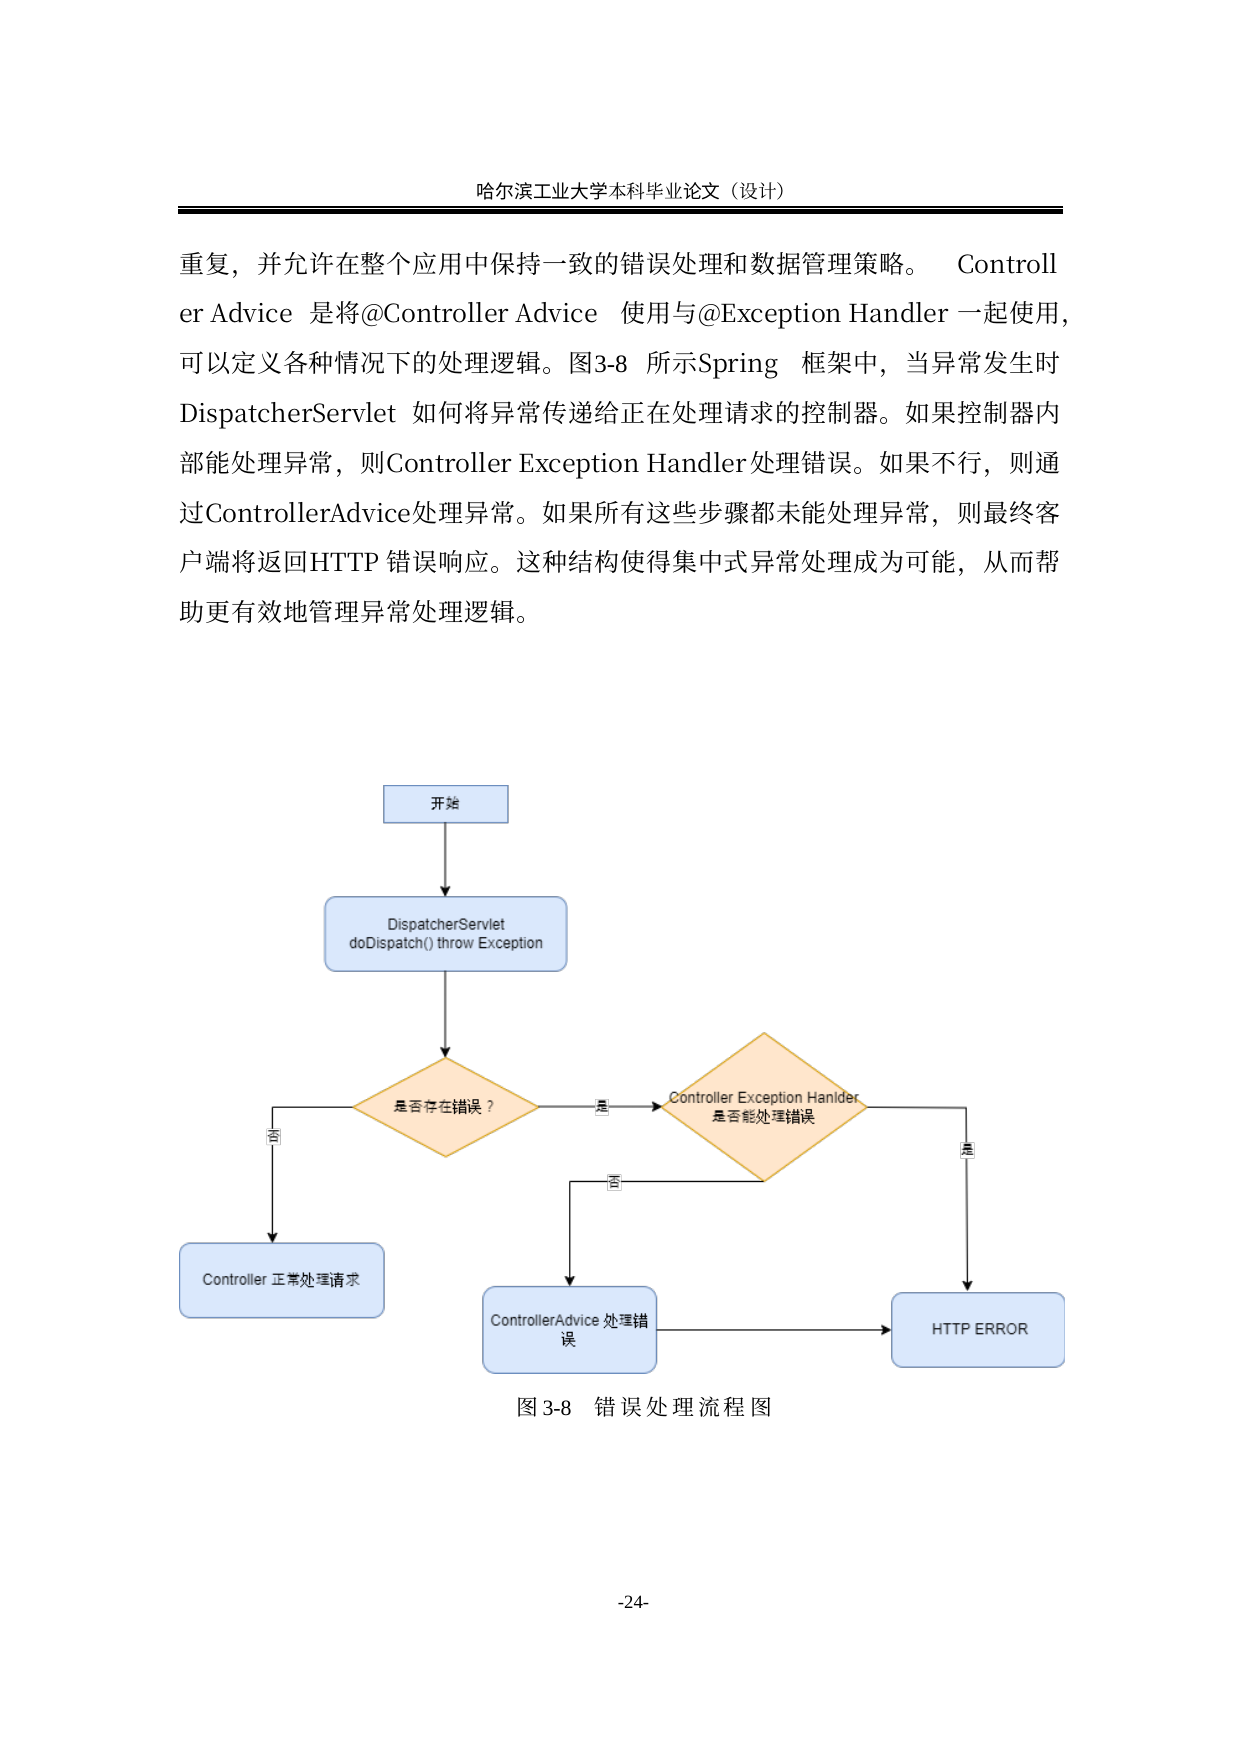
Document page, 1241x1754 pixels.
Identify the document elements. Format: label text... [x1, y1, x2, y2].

picture [179, 785, 1065, 1374]
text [179, 242, 1061, 785]
text 图3-8 错误处理流程图 [179, 1386, 1061, 1426]
